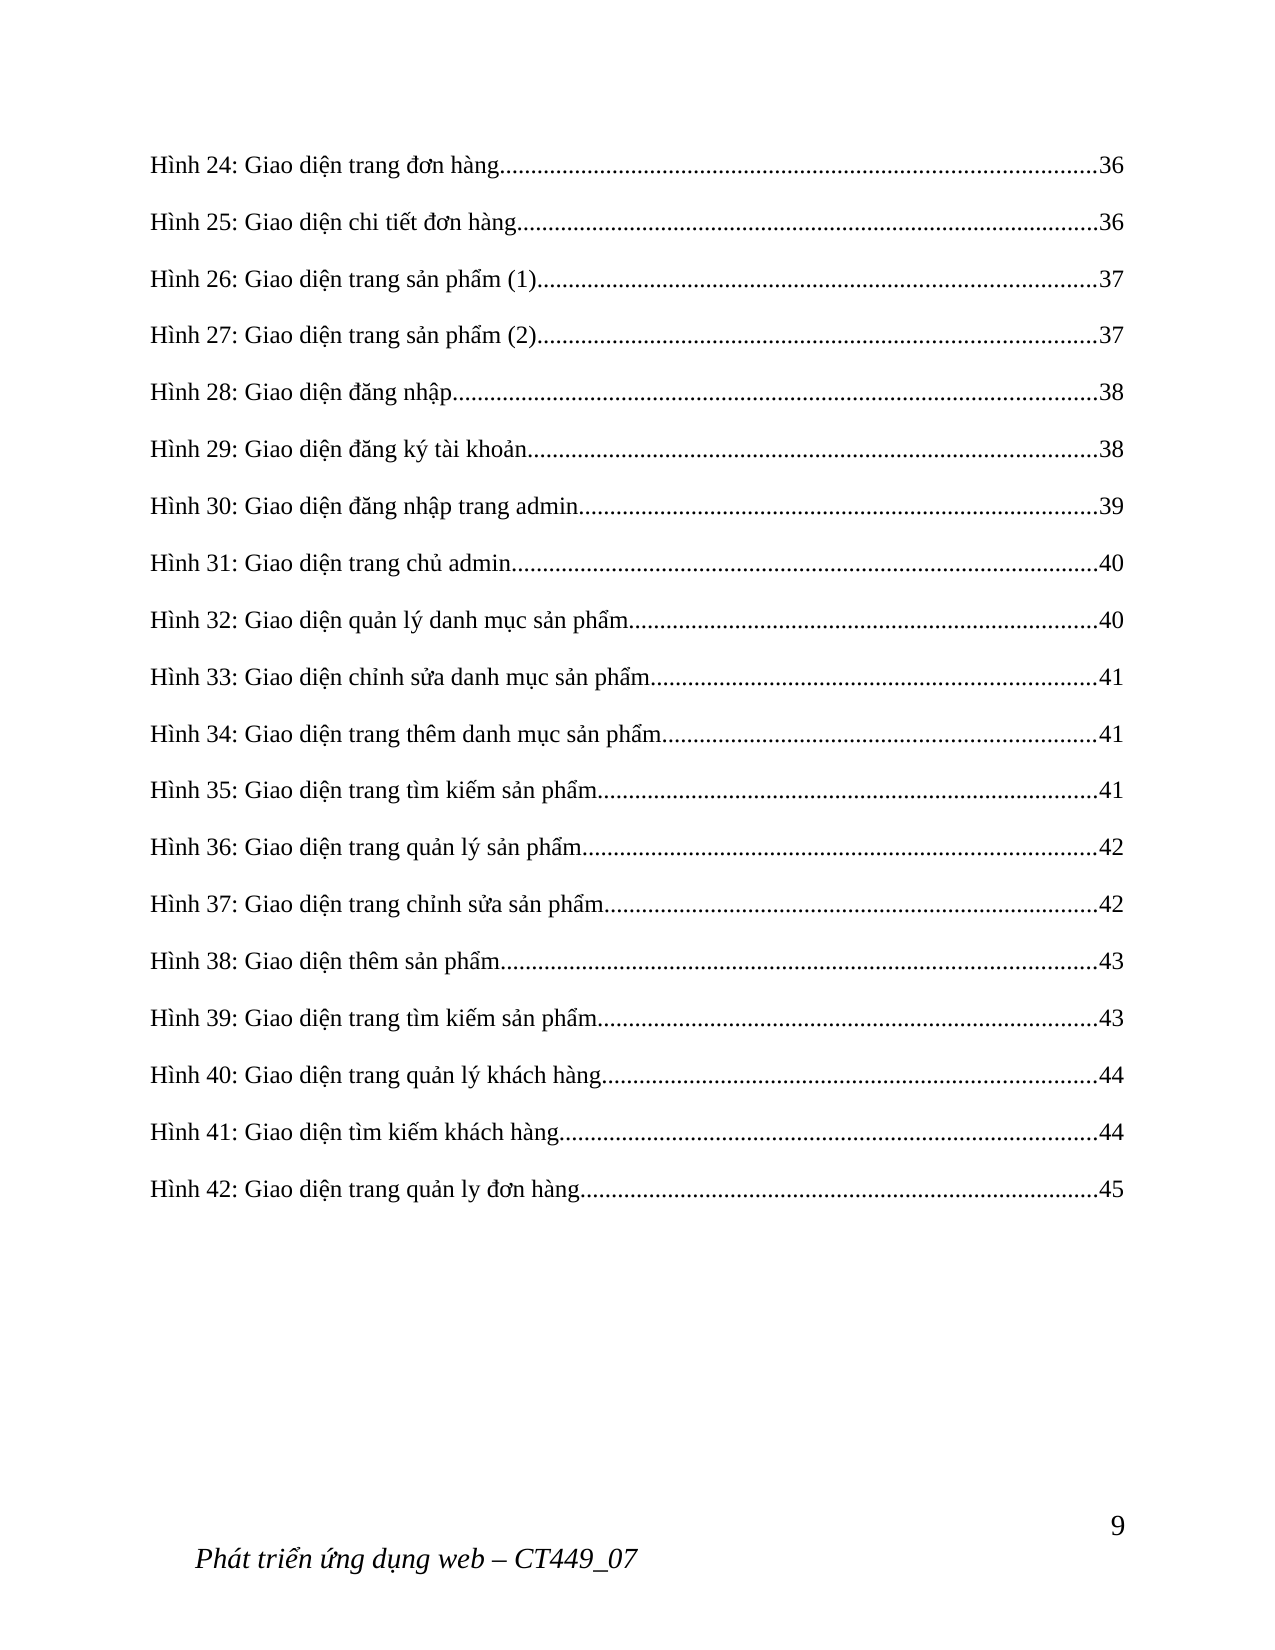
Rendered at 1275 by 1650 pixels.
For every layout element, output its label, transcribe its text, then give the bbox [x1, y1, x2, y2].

text Hình 38: Giao diện thêm sản phẩm 43 [150, 946, 1125, 975]
text Hình 24: Giao diện trang đơn hàng 36 [150, 150, 1125, 179]
text Hình 34: Giao diện trang thêm danh mục sản phẩm 41 [150, 719, 1125, 747]
text Hình 35: Giao diện trang tìm kiếm sản phẩm 41 [150, 776, 1125, 804]
text Hình 37: Giao diện trang chỉnh sửa sản phẩm 42 [150, 889, 1125, 918]
text Hình 31: Giao diện trang chủ admin 40 [150, 548, 1125, 577]
text Hình 27: Giao diện trang sản phẩm (2) 37 [150, 321, 1125, 349]
text Hình 26: Giao diện trang sản phẩm (1) 37 [150, 264, 1125, 292]
text Hình 39: Giao diện trang tìm kiếm sản phẩm 43 [150, 1003, 1125, 1032]
text Hình 30: Giao diện đăng nhập trang admin 39 [150, 491, 1125, 520]
text Hình 29: Giao diện đăng ký tài khoản 38 [150, 434, 1125, 463]
text Hình 41: Giao diện tìm kiếm khách hàng 44 [150, 1117, 1125, 1146]
text Hình 33: Giao diện chỉnh sửa danh mục sản phẩm 41 [150, 662, 1125, 691]
text Hình 36: Giao diện trang quản lý sản phẩm 42 [150, 832, 1125, 861]
text Hình 40: Giao diện trang quản lý khách hàng 44 [150, 1060, 1125, 1089]
text Hình 25: Giao diện chi tiết đơn hàng 36 [150, 207, 1125, 236]
text Hình 28: Giao diện đăng nhập 38 [150, 377, 1125, 406]
text Hình 42: Giao diện trang quản ly đơn hàng 45 [150, 1174, 1125, 1202]
text Hình 32: Giao diện quản lý danh mục sản phẩm 40 [150, 605, 1125, 634]
